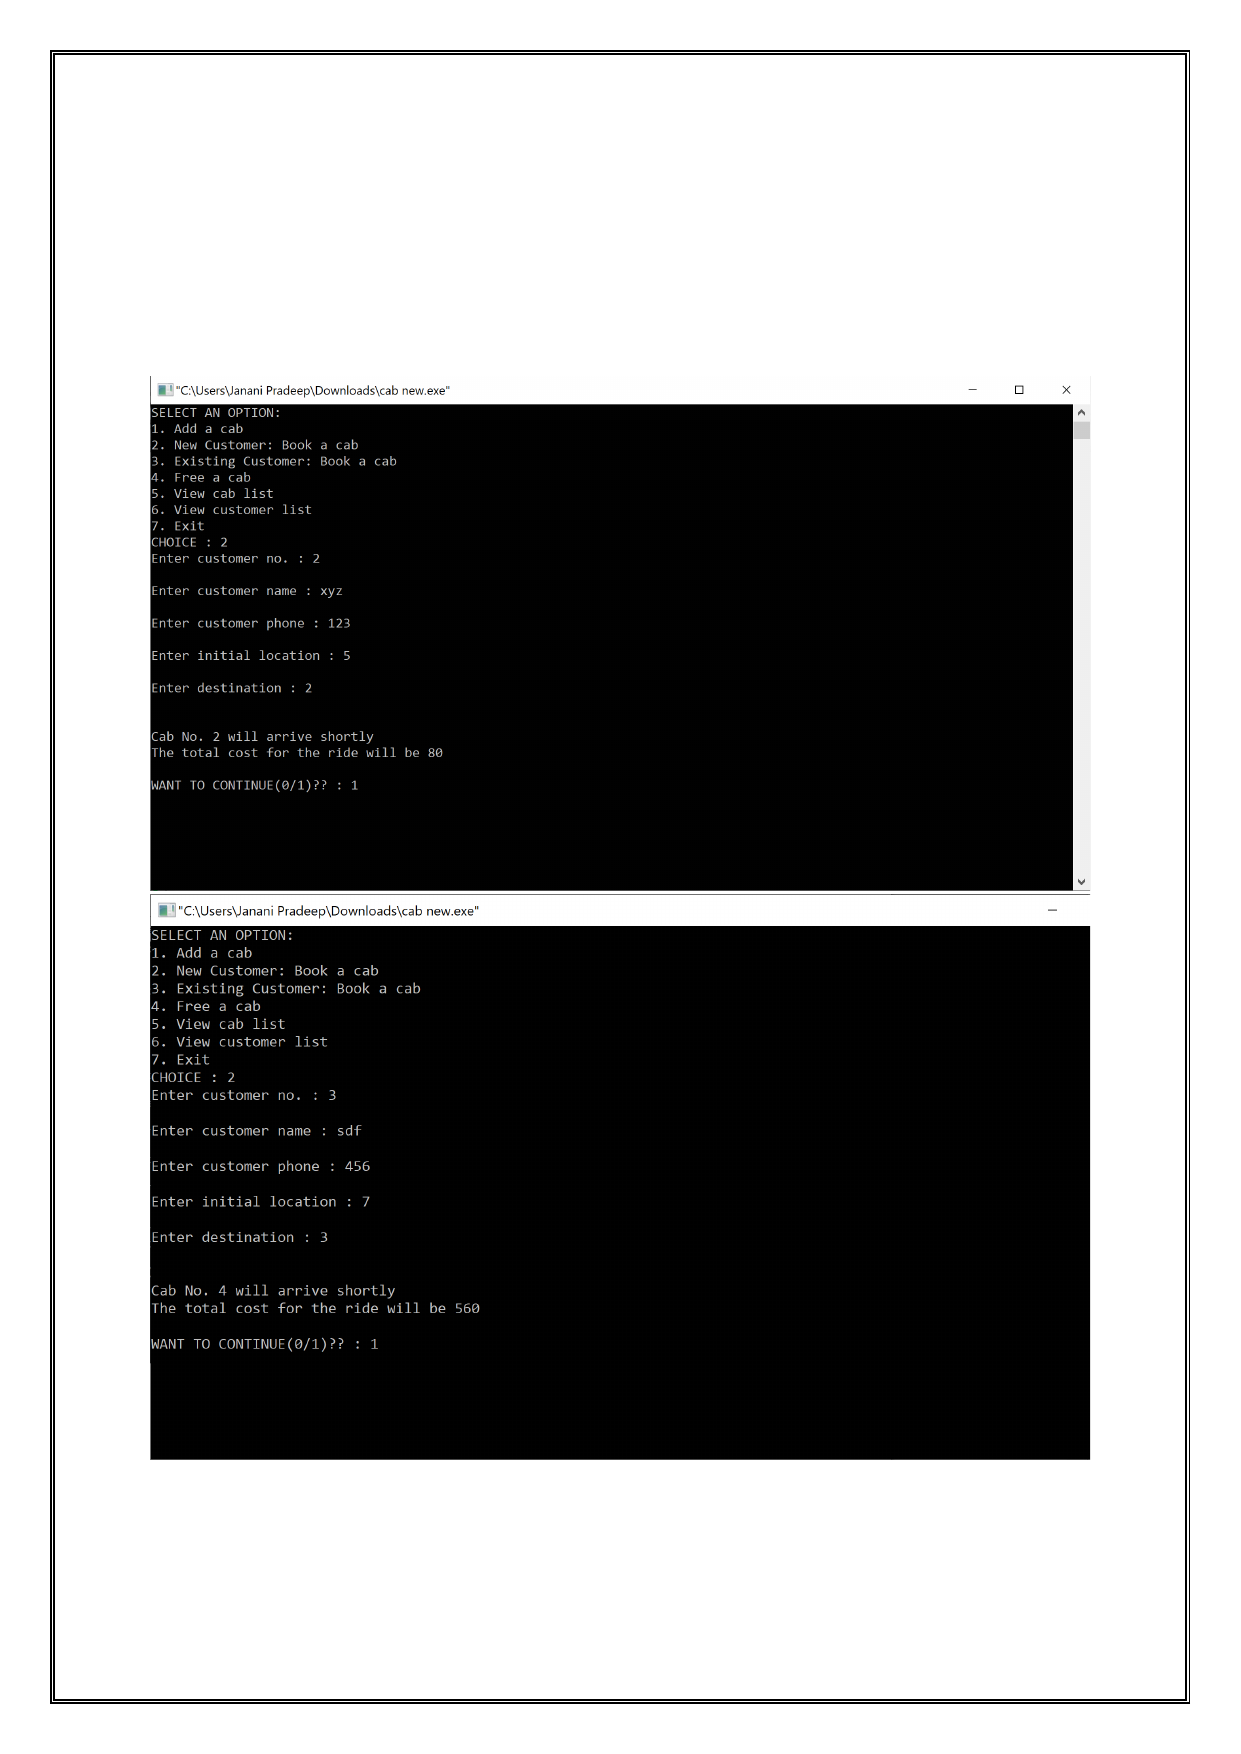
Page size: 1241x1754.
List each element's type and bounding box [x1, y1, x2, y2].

picture [150, 894, 1091, 1460]
picture [150, 376, 1091, 891]
